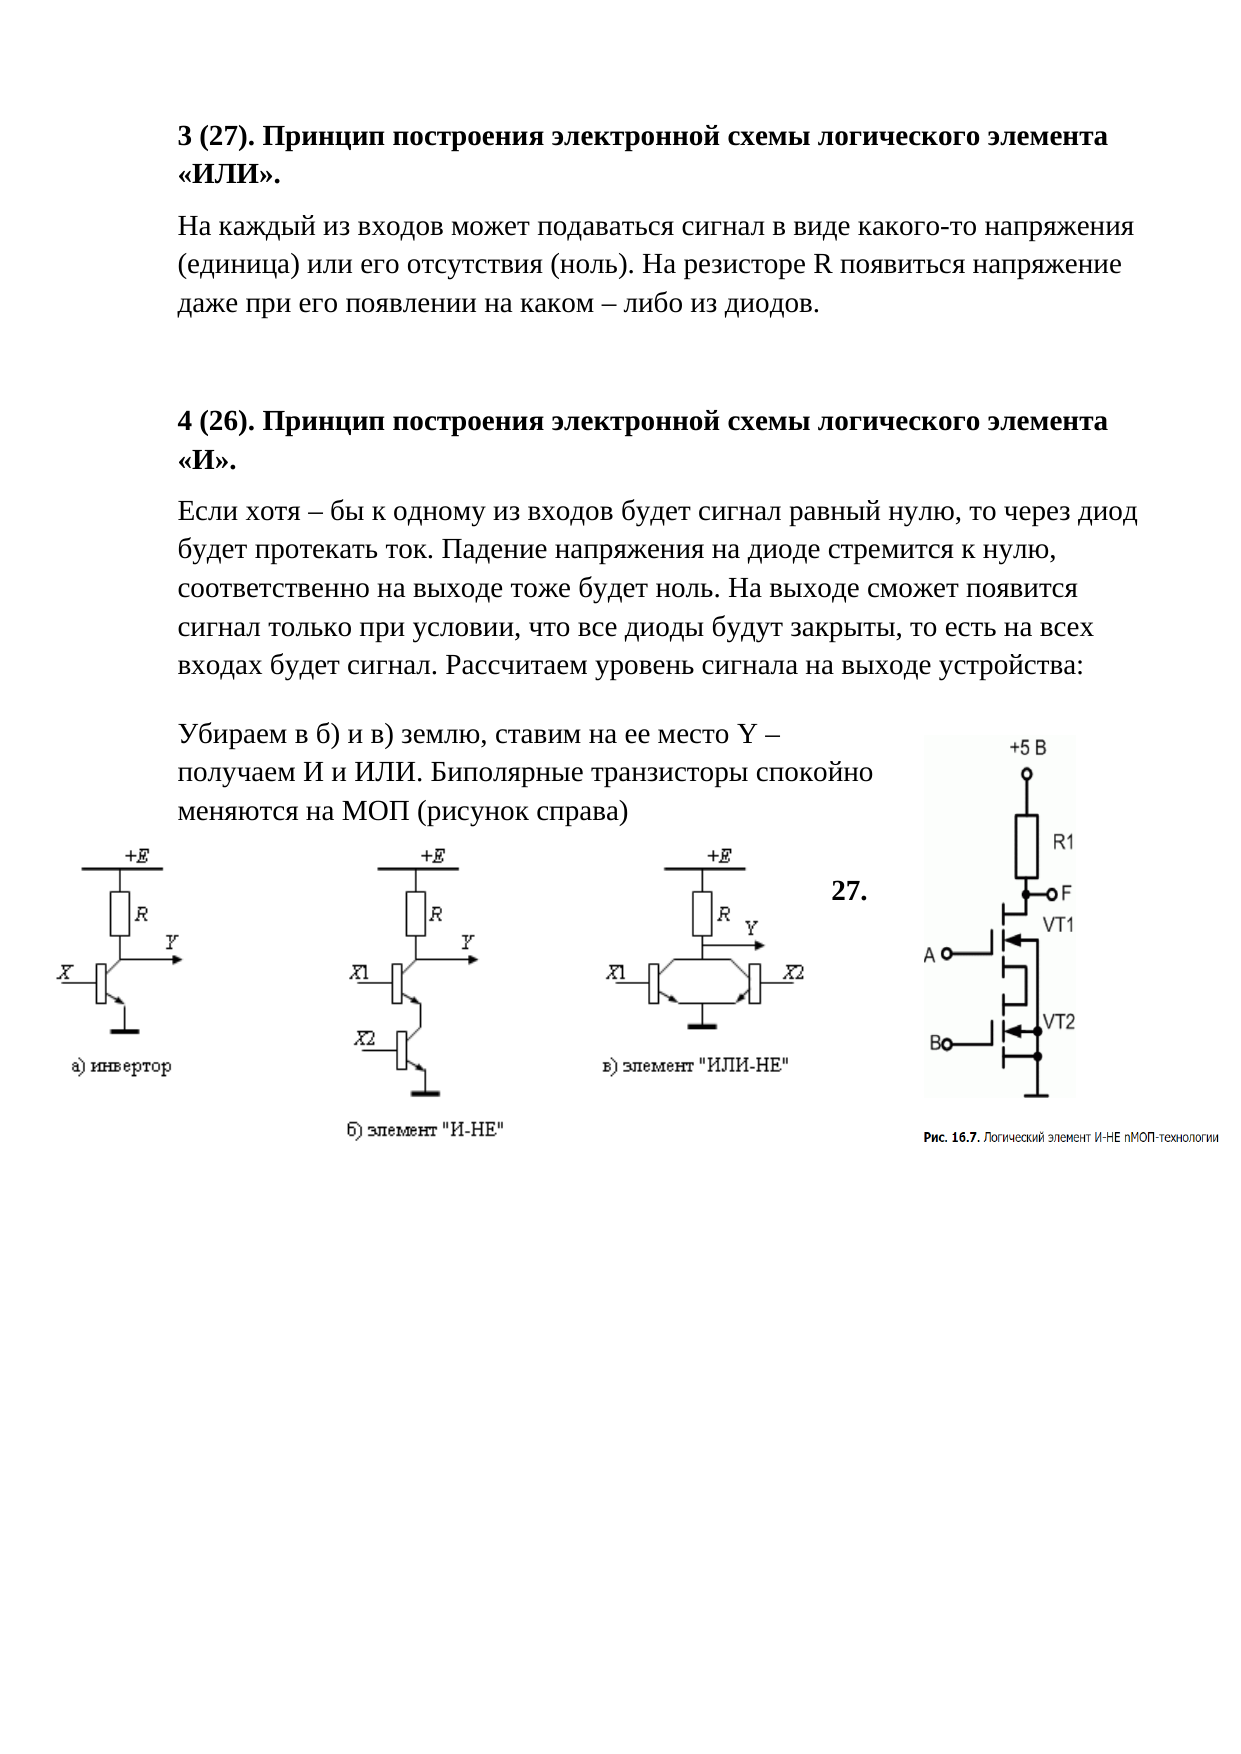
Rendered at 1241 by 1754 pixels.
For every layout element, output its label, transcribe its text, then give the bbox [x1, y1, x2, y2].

text На каждый из входов может подаваться сигнал в виде какого-то напряжения (единица) или его отсутствия (ноль). На резисторе R появиться напряжение даже при его появлении на каком – либо из диодов. [177, 208, 1152, 318]
picture [49, 838, 813, 1152]
subtitle 4 (26). Принцип построения электронной схемы логического элемента «И». [177, 403, 1152, 476]
text Если хотя – бы к одному из входов будет сигнал равный нулю, то через диод будет протекать ток. Падение напряжения на диоде стремится к нулю, соответственно на выходе тоже будет ноль. На выходе сможет появится сигнал только при условии, что все диоды будут закрыты, то есть на всех входах будет сигнал. Рассчитаем уровень сигнала на выходе устройства: [177, 493, 1152, 681]
subtitle 27. [813, 873, 921, 907]
text Убираем в б) и в) землю, ставим на ее место Y – получаем И и ИЛИ. Биполярные транзисторы спокойно меняются на МОП (рисунок справа) [177, 716, 1152, 827]
picture [921, 735, 1240, 1151]
subtitle 3 (27). Принцип построения электронной схемы логического элемента «ИЛИ». [177, 118, 1152, 190]
